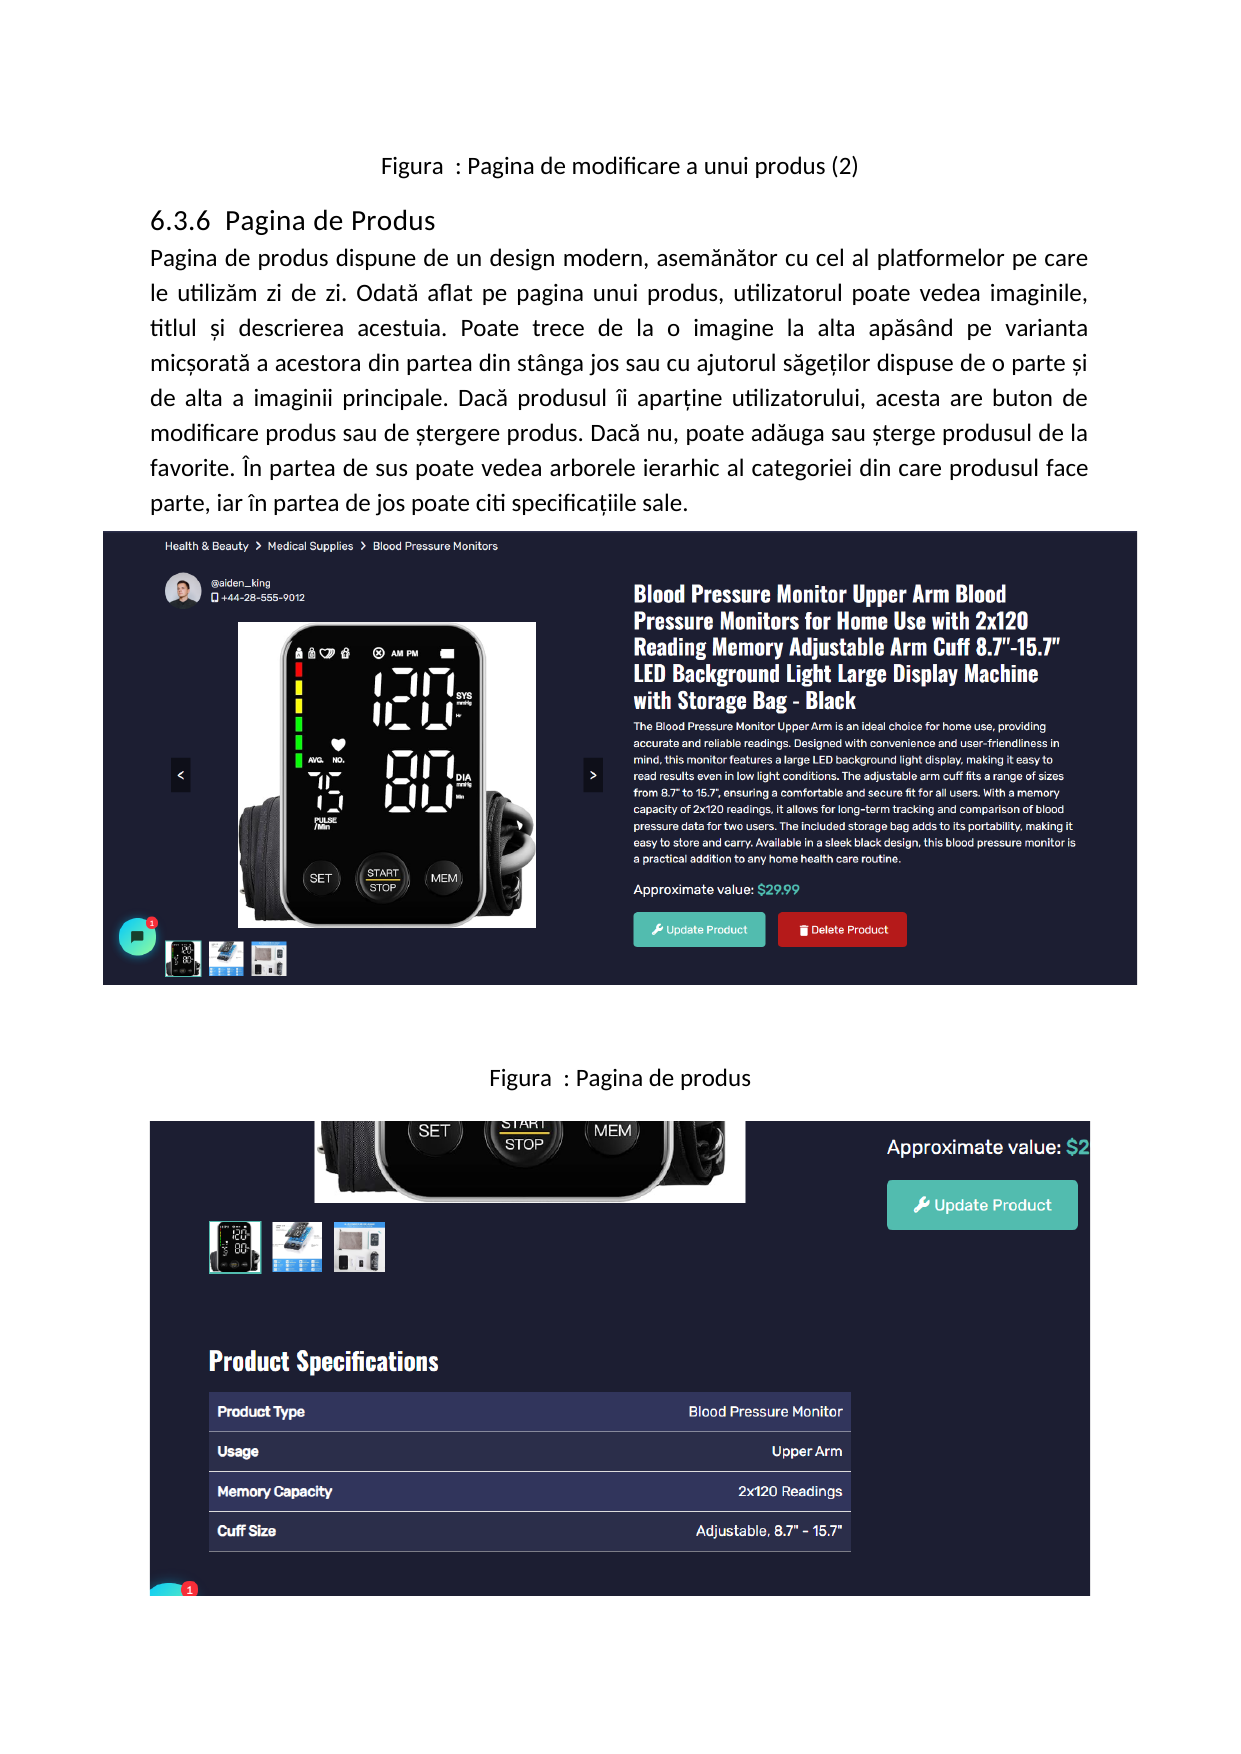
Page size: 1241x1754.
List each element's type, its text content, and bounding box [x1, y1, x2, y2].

picture [149, 1121, 1091, 1596]
subtitle Pagina de Produs [150, 202, 1090, 237]
picture [103, 531, 1138, 985]
text Figura : Pagina de produs [150, 1062, 1090, 1092]
text Pagina de produs dispune de un design modern, asemănător cu cel al platformelor pe care le utilizăm zi de zi. Odată aflat pe pagina unui produs, utilizatorul poate vedea imaginile, titlul și descrierea acestuia. Poate trece de la o imagine la alta apăsând pe varianta micșorată a acestora din partea din stânga jos sau cu ajutorul săgeților dispuse de o parte și de alta a imaginii principale. Dacă produsul îi aparține utilizatorului, acesta are buton de modificare produs sau de ștergere produs. Dacă nu, poate adăuga sau șterge produsul de la favorite. În partea de sus poate vedea arborele ierarhic al categoriei din care produsul face parte, iar în partea de jos poate citi specificațiile sale. [150, 243, 1090, 518]
text Figura : Pagina de modificare a unui produs (2) [150, 150, 1090, 181]
